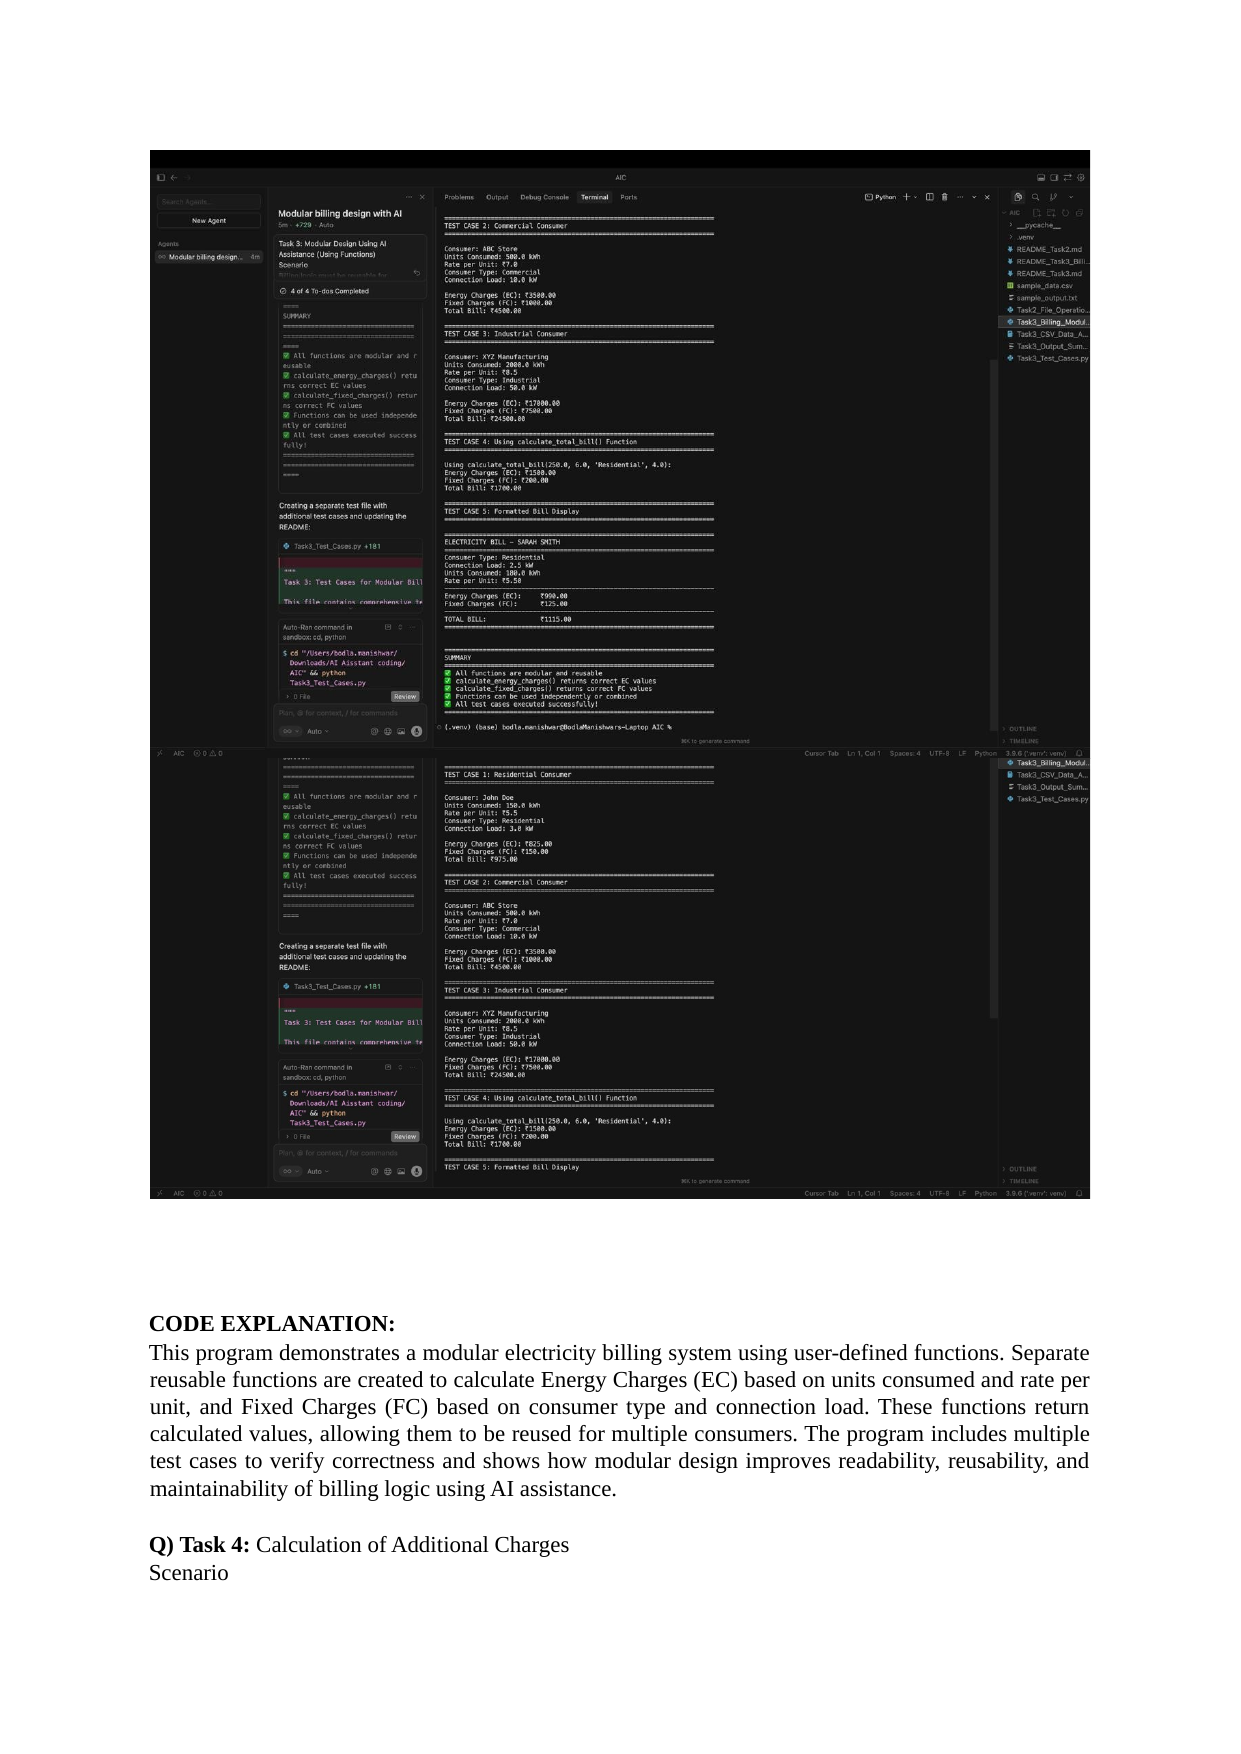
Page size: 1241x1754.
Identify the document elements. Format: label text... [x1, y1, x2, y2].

text This program demonstrates a modular electricity billing system using user-defined functions. Separate reusable functions are created to calculate Energy Charges (EC) based on units consumed and rate per unit, and Fixed Charges (FC) based on consumer type and connection load. These functions return calculated values, allowing them to be reused for multiple consumers. The program includes multiple test cases to verify correctness and shows how modular design improves readability, reusability, and maintainability of billing logic using AI assistance. [148, 1339, 1092, 1501]
picture [150, 150, 1091, 1199]
text CODE EXPLANATION: [148, 1310, 1096, 1337]
text Scenario [148, 1559, 1092, 1586]
text Q) Task 4: Calculation of Additional Charges [148, 1531, 1092, 1558]
